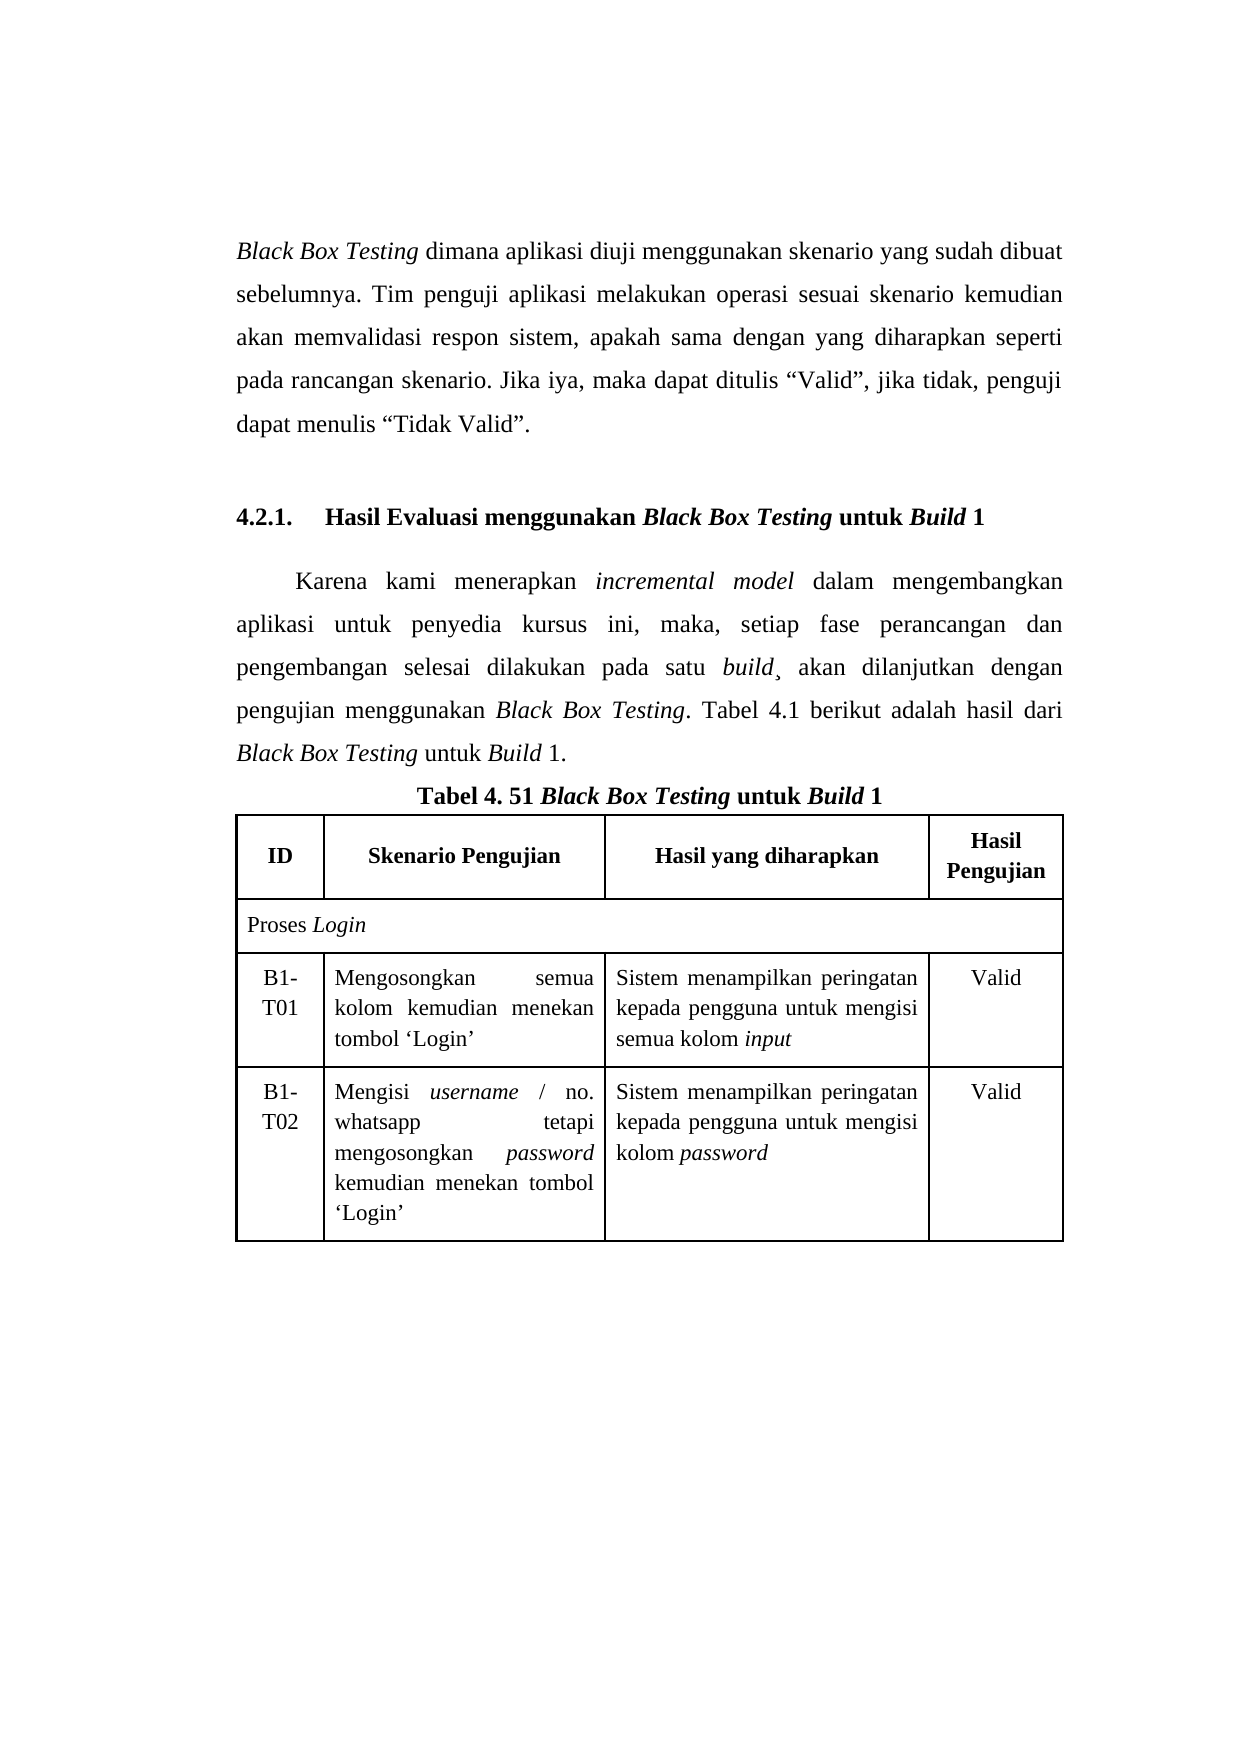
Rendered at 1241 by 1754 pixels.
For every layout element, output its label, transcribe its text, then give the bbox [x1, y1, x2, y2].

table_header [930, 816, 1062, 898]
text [236, 236, 1063, 437]
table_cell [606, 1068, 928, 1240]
text Karena kami menerapkan incremental model dalam mengembangkan aplikasi untuk penyedia kursus ini, maka, setiap fase perancangan dan pengembangan selesai dilakukan pada satu build¸ akan dilanjutkan dengan pengujian menggunakan Black Box Testing. Tabel 4.1 berikut adalah hasil dari Black Box Testing untuk Build 1. [236, 566, 1063, 767]
text Tabel 4. Black Box Testing untuk Build 1 [236, 781, 1063, 810]
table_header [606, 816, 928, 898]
subtitle Hasil Evaluasi menggunakan Black Box Testing untuk Build 1 [236, 502, 1063, 531]
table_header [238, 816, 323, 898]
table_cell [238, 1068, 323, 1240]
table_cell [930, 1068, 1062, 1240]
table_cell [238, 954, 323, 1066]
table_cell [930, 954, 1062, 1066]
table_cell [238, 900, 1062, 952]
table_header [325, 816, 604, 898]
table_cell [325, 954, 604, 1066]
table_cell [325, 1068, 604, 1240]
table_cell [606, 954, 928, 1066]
